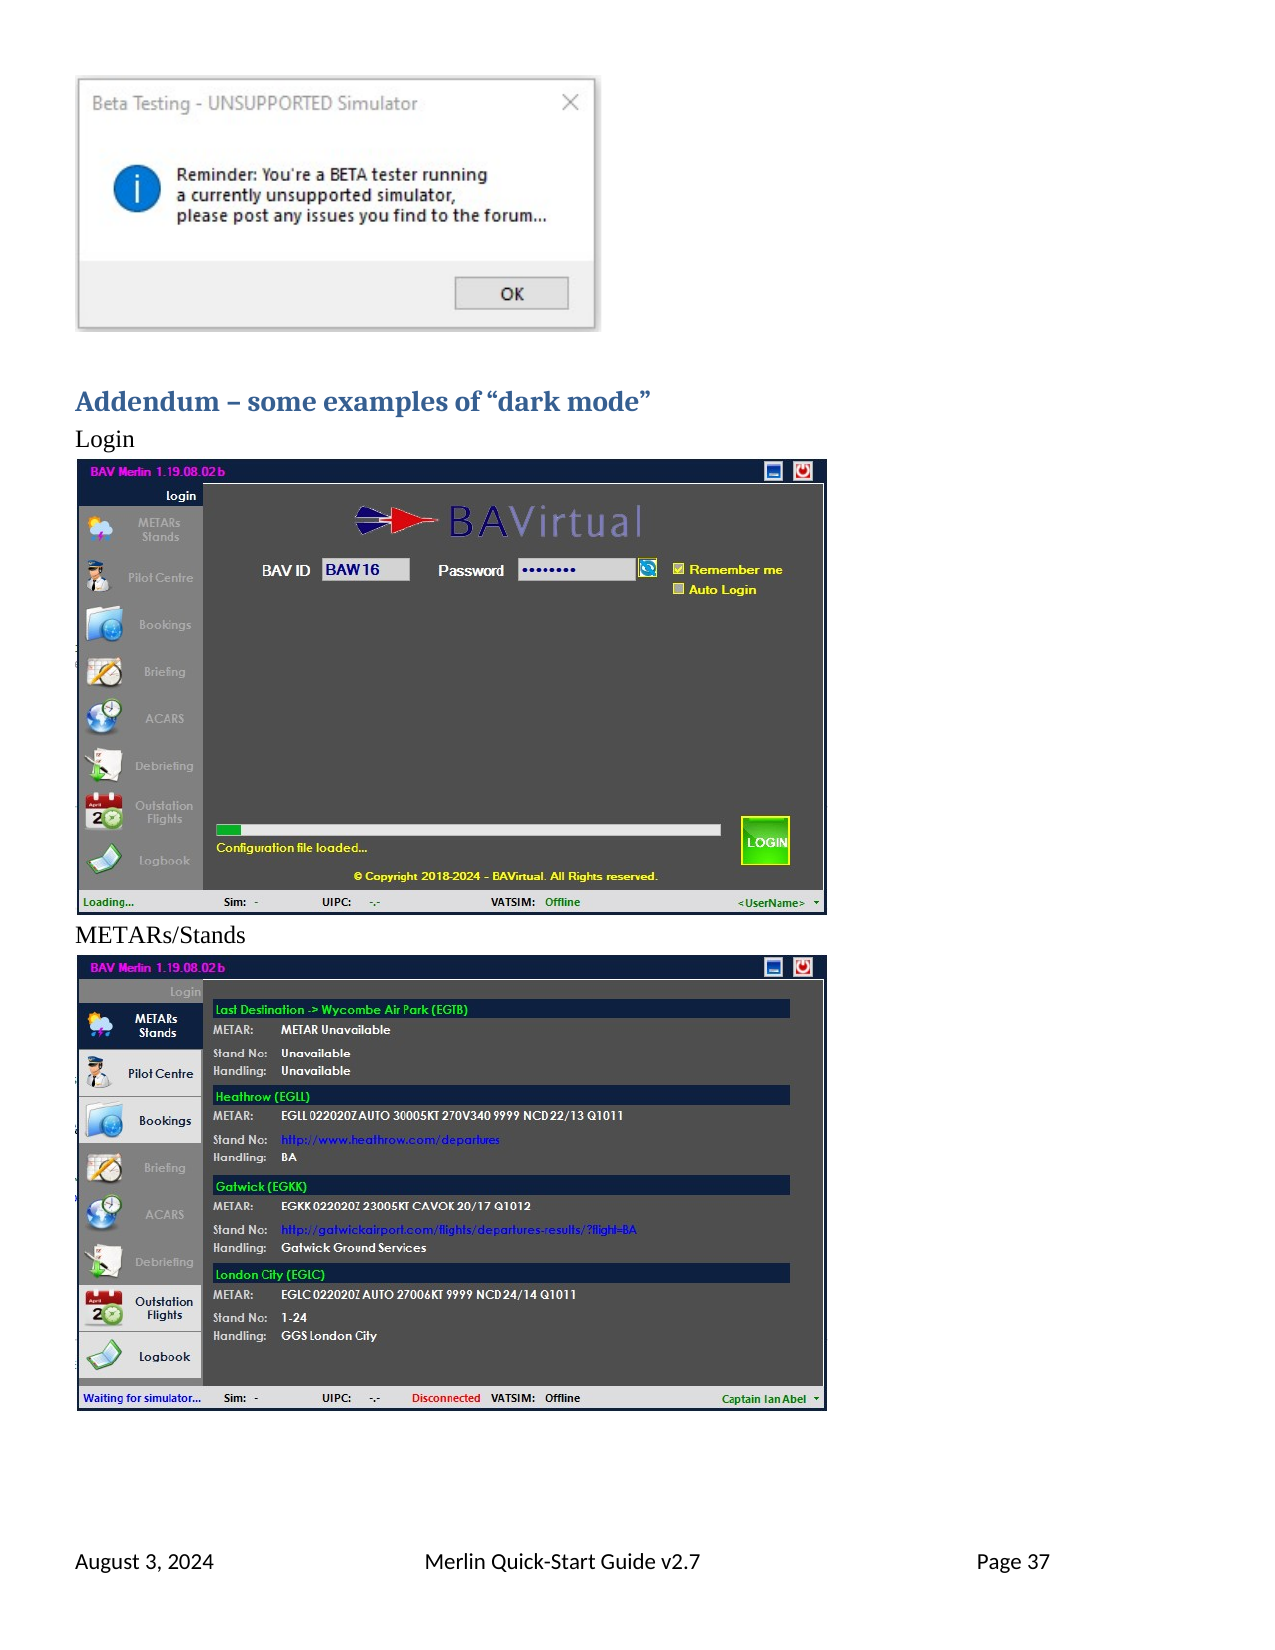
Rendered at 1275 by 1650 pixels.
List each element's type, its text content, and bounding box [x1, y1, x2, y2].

text Addendum – some examples of “dark mode” [75, 385, 1200, 419]
picture [75, 456, 828, 916]
picture [75, 75, 602, 332]
picture [75, 953, 828, 1413]
